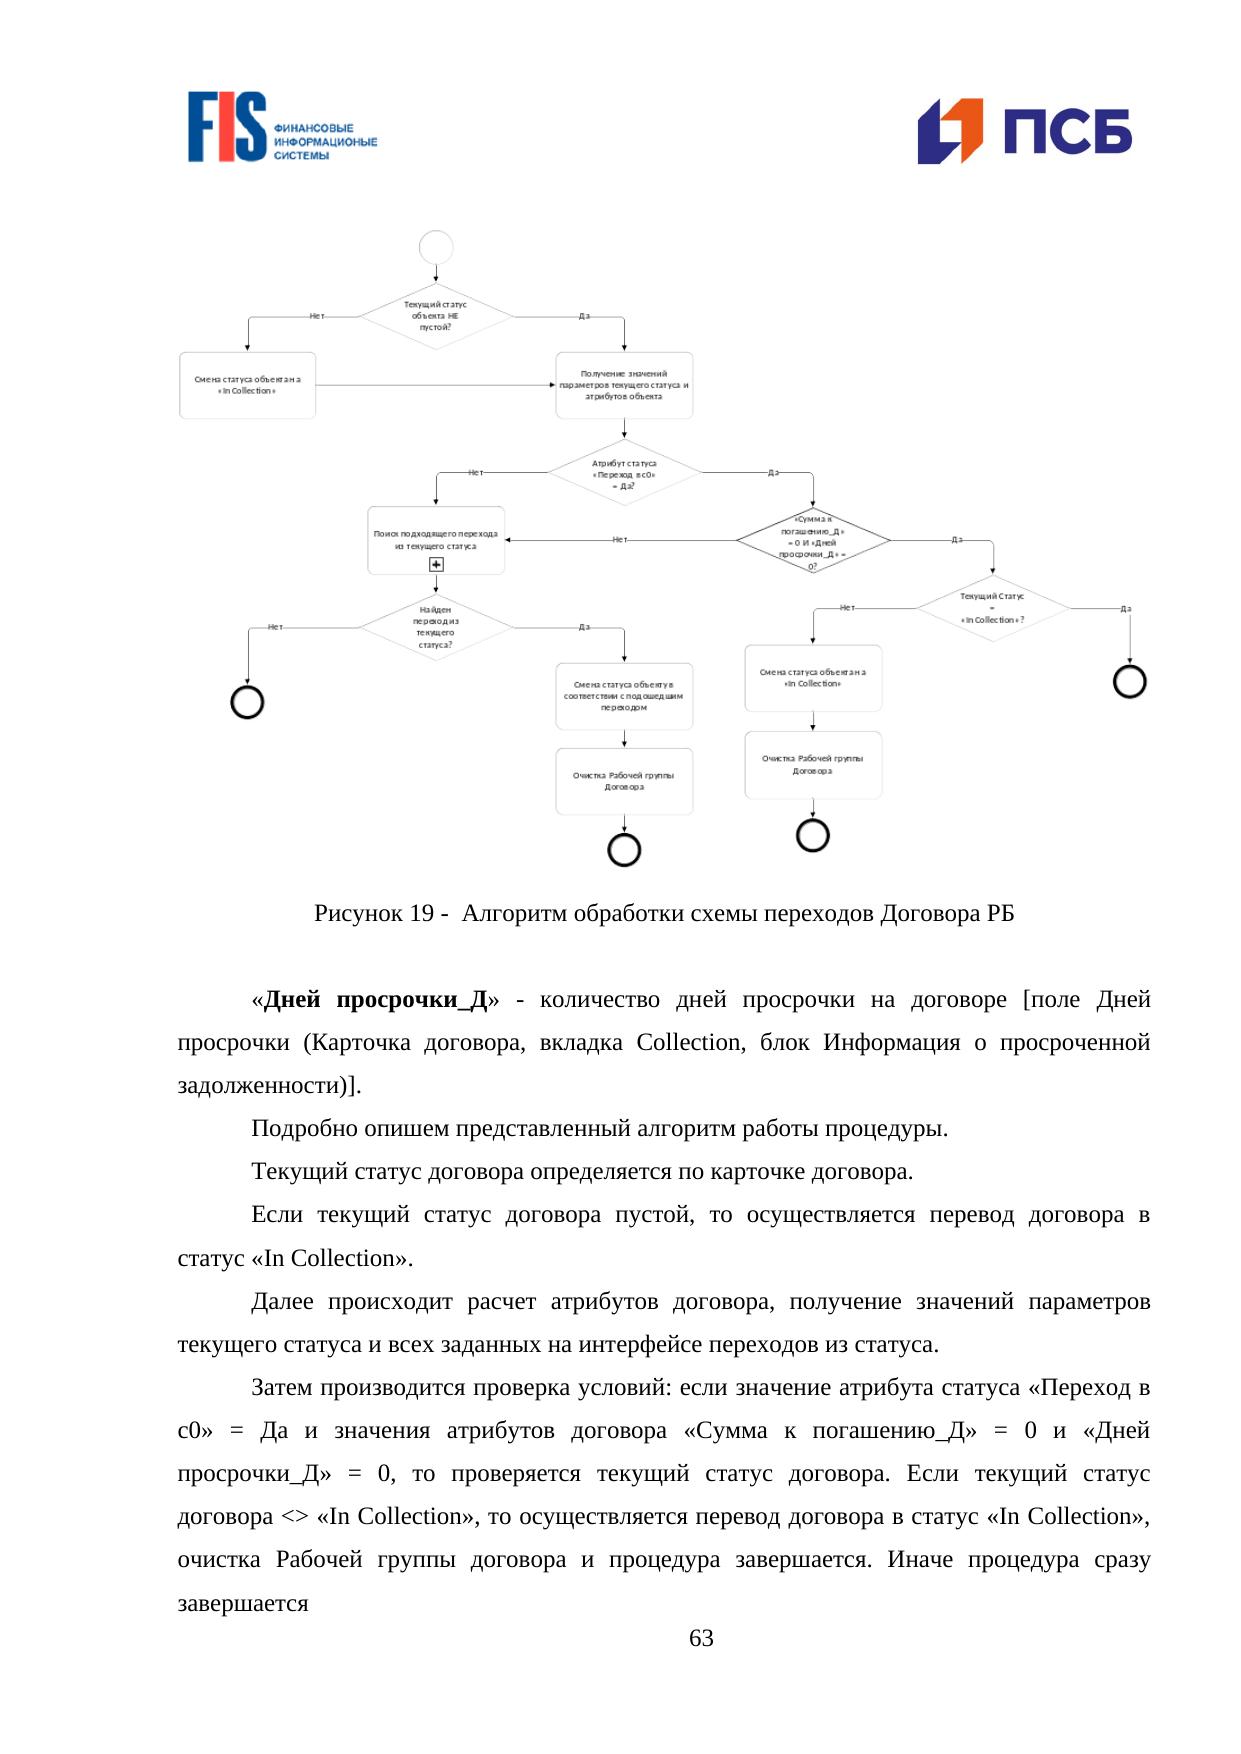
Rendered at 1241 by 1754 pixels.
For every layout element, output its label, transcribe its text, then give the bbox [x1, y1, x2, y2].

subtitle Алгоритм обработки схемы переходов Договора РБ [177, 898, 1152, 926]
text «Дней просрочки_Д» - количество дней просрочки на договоре [поле Дней просрочки (Карточка договора, вкладка Collection, блок Информация о просроченной задолженности)]. [177, 984, 1152, 1099]
text Затем производится проверка условий: если значение атрибута статуса «Переход в c0» = Да и значения атрибутов договора «Сумма к погашению_Д» = 0 и «Дней просрочки_Д» = 0, то проверяется текущий статус договора. Если текущий статус договора <> «In Collection», то осуществляется перевод договора в статус «In Collection», очистка Рабочей группы договора и процедура завершается. Иначе процедура сразу завершается [177, 1372, 1152, 1616]
text Далее происходит расчет атрибутов договора, получение значений параметров текущего статуса и всех заданных на интерфейсе переходов из статуса. [177, 1286, 1152, 1358]
text Подробно опишем представленный алгоритм работы процедуры. [177, 1113, 1152, 1142]
picture [177, 73, 383, 172]
picture [909, 91, 1140, 172]
text Если текущий статус договора пустой, то осуществляется перевод договора в статус «In Collection». [177, 1199, 1152, 1271]
text Текущий статус договора определяется по карточке договора. [177, 1156, 1152, 1185]
